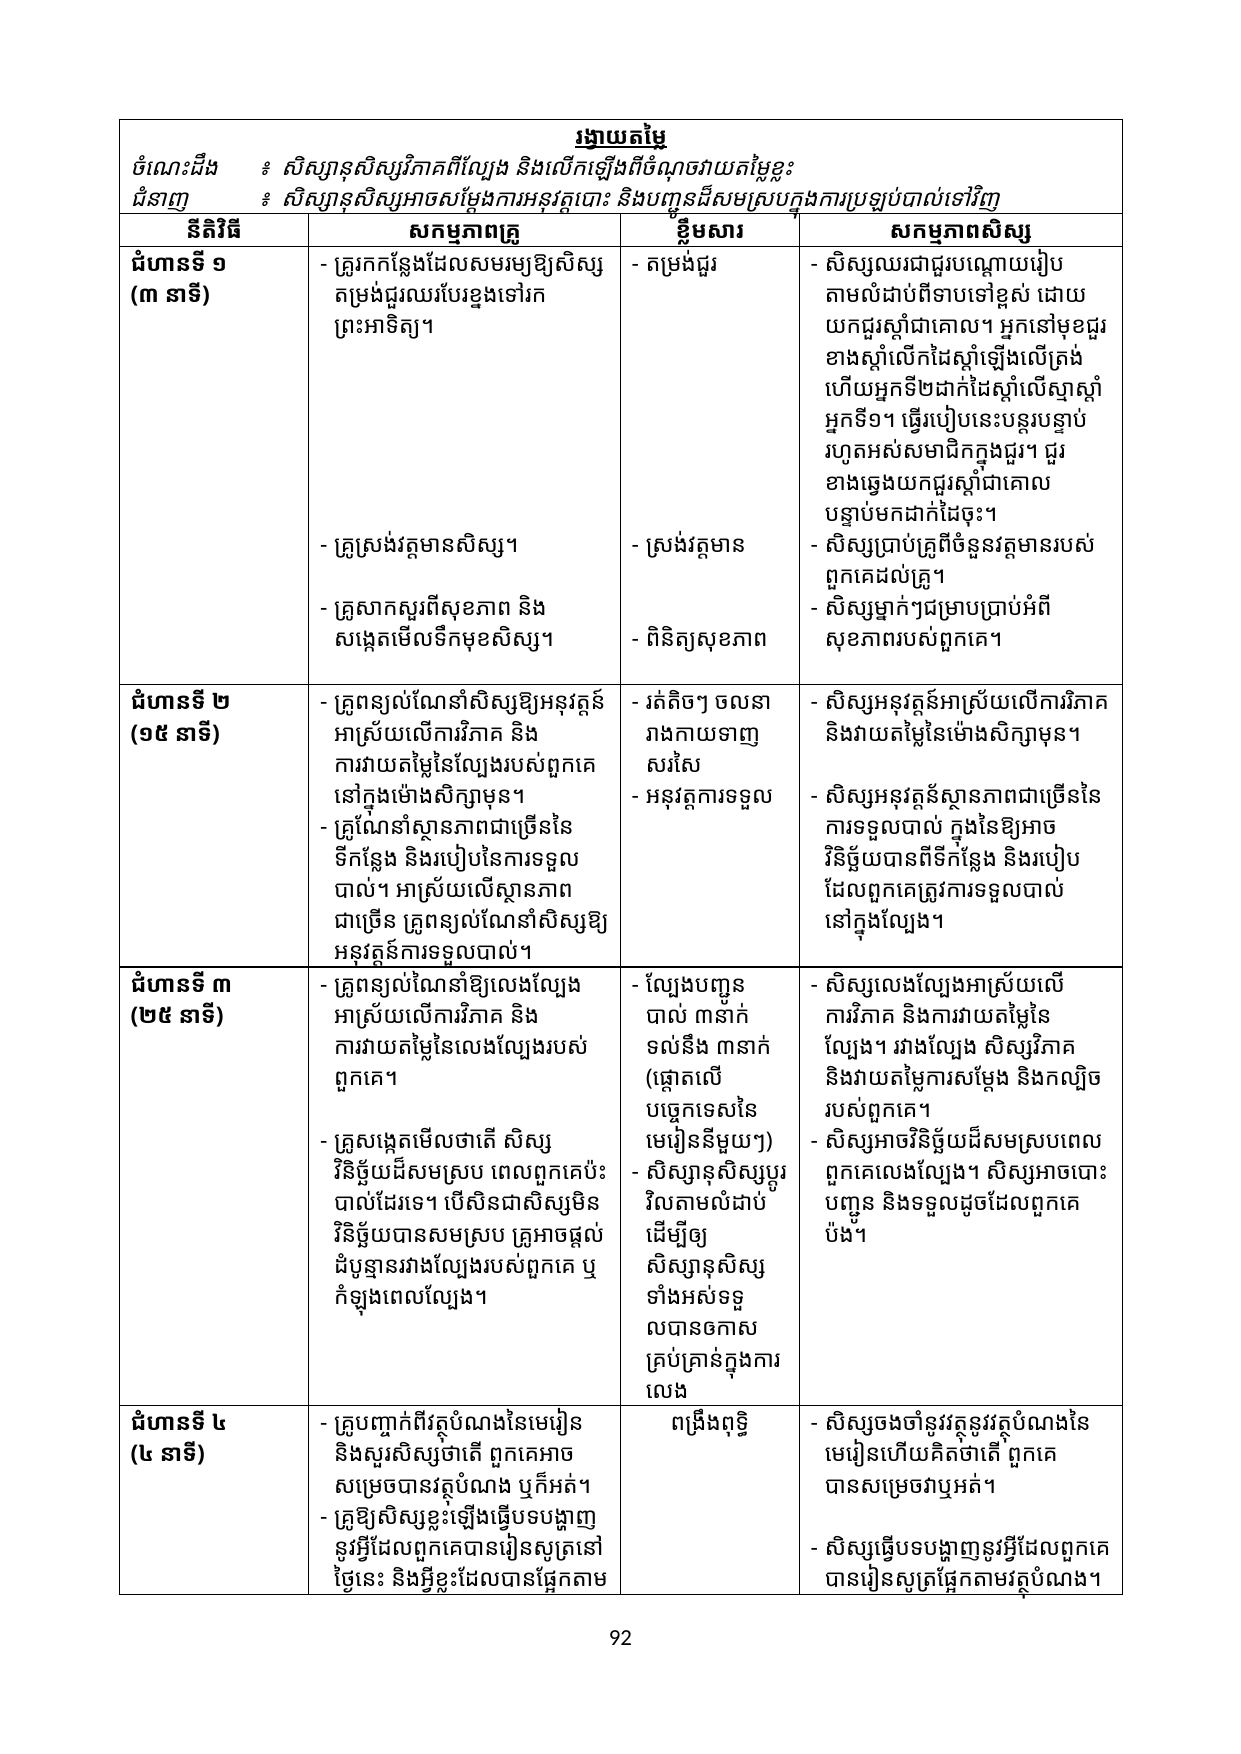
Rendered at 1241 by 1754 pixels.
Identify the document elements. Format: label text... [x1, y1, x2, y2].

table_cell រង្វាយតម្លៃ ចំណេះដឹង ៖ សិស្សានុសិស្សវិភាគពីល្បែង និងលើកឡើងពីចំណុចវាយតម្លៃខ្លះ ជំនាញ ៖ សិស្សានុសិស្សអាចសម្ដែងការអនុវត្តបោះ និងបញ្ជូនដ៏សមស្របក្នុងការប្រឡប់បាល់ទៅវិញ [120, 120, 1122, 213]
table_cell ខ្លឹមសារ [621, 214, 799, 246]
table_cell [309, 1406, 620, 1593]
table_cell សិស្សអនុវត្តន៍អាស្រ័យលើការរិភាគនិងវាយតម្លៃនៃម៉ោងសិក្សាមុន។ សិស្សអនុវត្តន័ស្ថានភាពជាច្រើននៃការទទួលបាល់ ក្នុងនៃឱ្យអាចវិនិច្ឆ័យបានពីទីកន្លែង និងរបៀបដែលពួកគេត្រូវការទទួលបាល់នៅក្នុងល្បែង។ [800, 685, 1122, 966]
table_cell ជំហានទី ៣ (២៥ នាទី) [120, 968, 308, 1405]
table_cell ជំហានទី ២ (១៥ នាទី) [120, 685, 308, 966]
table_cell សិស្សលេងល្បែងអាស្រ័យលើការវិភាគ និងការវាយតម្លៃនៃល្បែង។ រវាងល្បែង សិស្សវិភាគ និងវាយតម្លៃការសម្ដែង និងកល្បិចរបស់ពួកគេ។ សិស្សអាចវិនិច្ឆ័យដ៏សមស្របពេលពួកគេលេងល្បែង។ សិស្សអាចបោះបញ្ជូន និងទទួលដូចដែលពួកគេប៉ង។ [800, 968, 1122, 1405]
table_cell ជំហានទី ៤ (៤ នាទី) [120, 1406, 308, 1593]
table_cell គ្រូរកកន្លែងដែលសមរម្យឱ្យសិស្សតម្រង់ជួរឈរបែរខ្នងទៅរកព្រះអាទិត្យ។ គ្រូស្រង់វត្តមានសិស្ស។ គ្រូសាកសួរពីសុខភាព និងសង្កេតមើលទឹកមុខសិស្ស។ [309, 247, 620, 684]
table_cell ជំហានទី ១ (៣ នាទី) [120, 247, 308, 684]
table_cell សិស្សឈរជាជួរបណ្ដោយរៀបតាមលំដាប់ពីទាបទៅខ្ពស់ ដោយយកជួរស្ដាំជាគោល។ អ្នកនៅមុខជួរខាងស្ដាំលើកដៃស្ដាំឡើងលើត្រង់ ហើយអ្នកទី២ដាក់ដៃស្ដាំលើស្មាស្ដាំអ្នកទី១។ ធ្វើរបៀបនេះបន្តរបន្ទាប់រហូតអស់សមាជិកក្នុងជួរ។ ជួរខាងឆ្វេងយកជួរស្ដាំជាគោល បន្ទាប់មកដាក់ដៃចុះ។ សិស្សប្រាប់គ្រូពីចំនួនវត្តមានរបស់ពួកគេដល់គ្រូ។ សិស្សម្នាក់ៗជម្រាបប្រាប់អំពីសុខភាពរបស់ពួកគេ។ [800, 247, 1122, 684]
table_cell រត់តិចៗ ចលនារាងកាយទាញសរសៃ អនុវត្តការទទួល [621, 685, 799, 966]
table_cell ល្បែងបញ្ជូនបាល់ ៣នាក់ ទល់នឹង ៣នាក់ (ផ្ដោតលើបច្ចេកទេសនៃមេរៀននីមួយៗ) សិស្សានុសិស្សប្ដូរវិលតាមលំដាប់ដើម្បីឲ្យសិស្សានុសិស្សទាំងអស់ទទួលបានឲកាសគ្រប់គ្រាន់ក្នុងការលេង [621, 968, 799, 1405]
table_cell តម្រង់ជួរ ស្រង់វត្តមាន ពិនិត្យសុខភាព [621, 247, 799, 684]
table_cell សកម្មភាពសិស្ស [800, 214, 1122, 246]
table_cell ពង្រឹងពុទ្ធិ [621, 1406, 799, 1593]
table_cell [800, 1406, 1122, 1593]
table_cell នីតិវិធី [120, 214, 308, 246]
table_cell សកម្មភាពគ្រូ [309, 214, 620, 246]
table_cell គ្រូពន្យល់ណៃនាំឱ្យលេងល្បែងអាស្រ័យលើការវិភាគ និងការវាយតម្លៃនៃលេងល្បែងរបស់ពួកគេ។ ​គ្រូសង្កេតមើលថាតើ សិស្សវិនិច្ឆ័យដ៏សមស្រប ពេលពួកគេប៉ះបាល់ដែរទេ។ បើសិនជាសិស្សមិនវិនិច្ឆ័យបានសមស្រប គ្រូអាចផ្ដល់ដំបូន្មានរវាងល្បែងរបស់ពួកគេ ឬកំឡុងពេលល្បែង។ [309, 968, 620, 1405]
table_cell គ្រូពន្យល់ណែនាំសិស្សឱ្យអនុវត្តន៍អាស្រ័យលើការវិភាគ និងការវាយតម្លៃនៃល្បែងរបស់ពួកគេនៅក្នុងម៉ោងសិក្សាមុន។ គ្រូណែនាំស្ថានភាពជាច្រើននៃទីកន្លែង និងរបៀបនៃការទទួលបាល់។ អាស្រ័យលើស្ថានភាពជាច្រើន គ្រូពន្យល់ណែនាំសិស្សឱ្យអនុវត្តន៍ការទទួលបាល់។ [309, 685, 620, 966]
